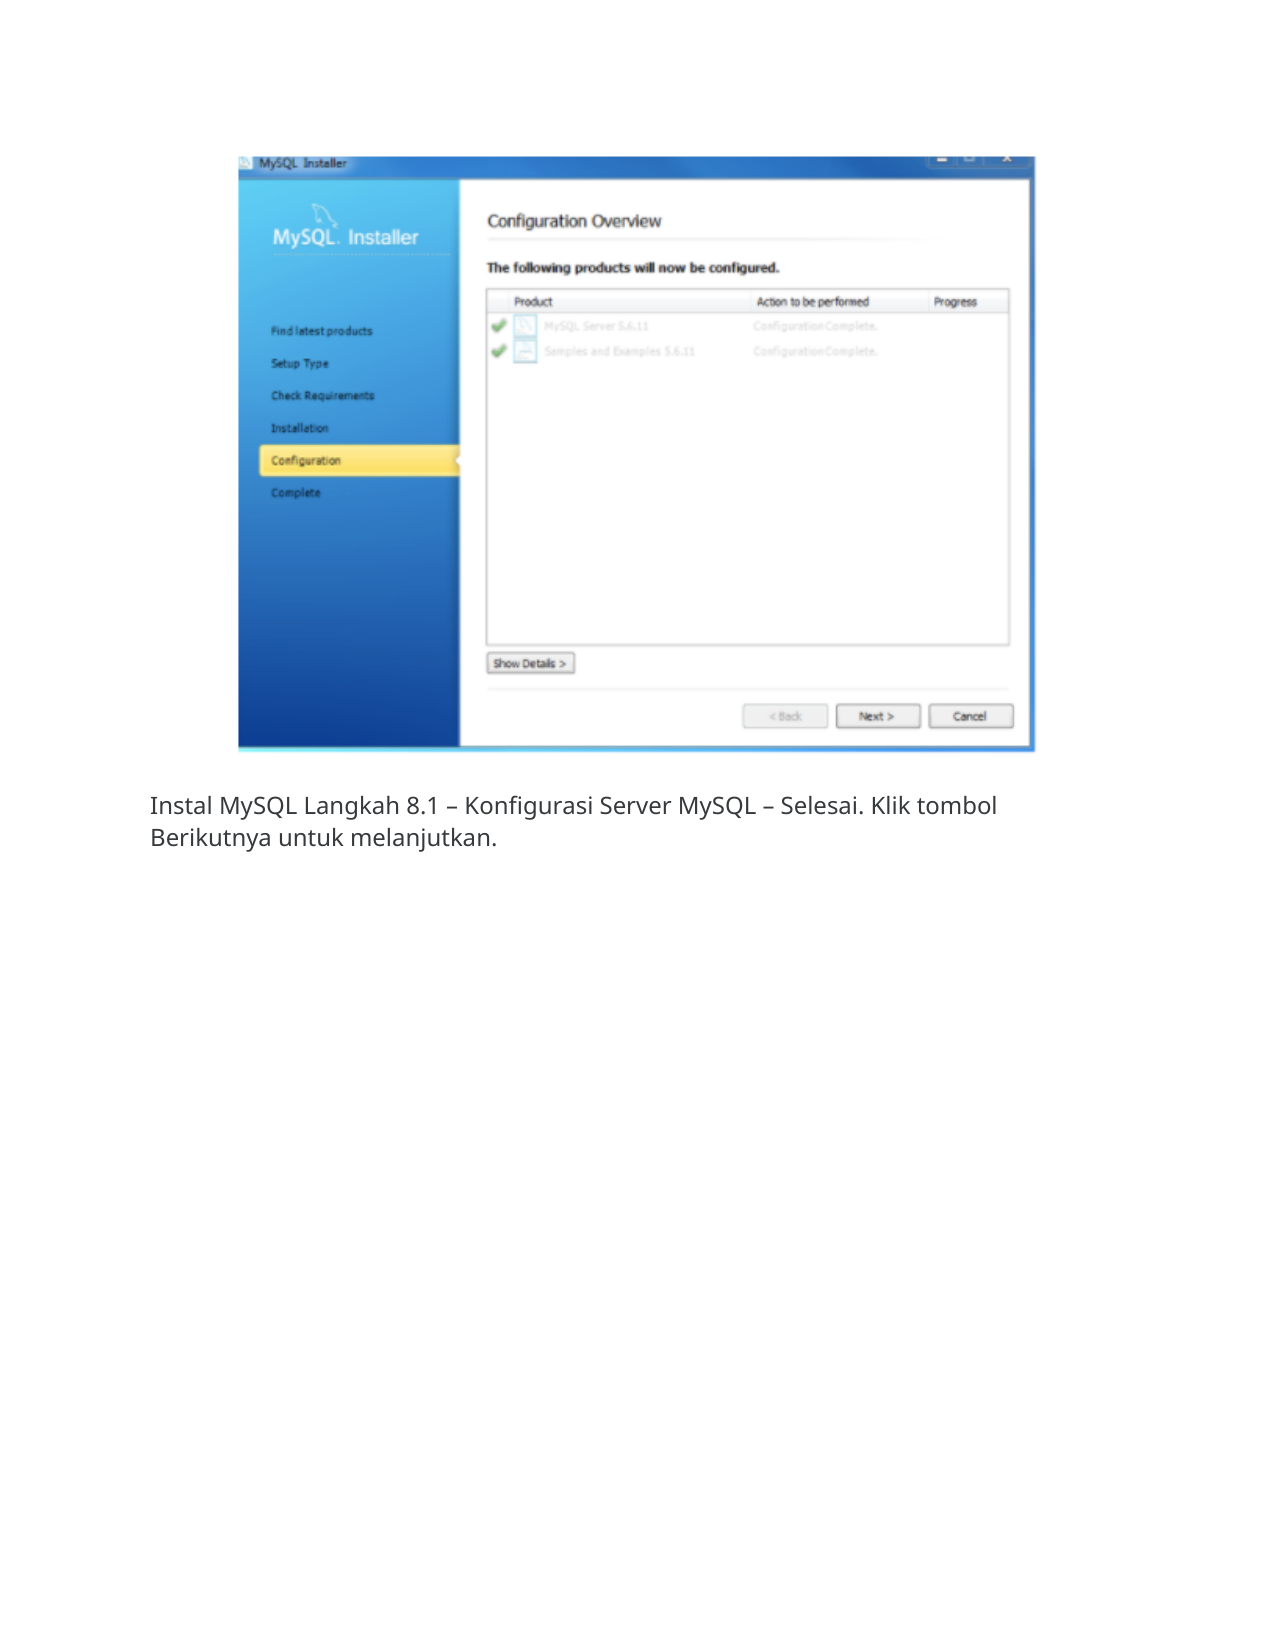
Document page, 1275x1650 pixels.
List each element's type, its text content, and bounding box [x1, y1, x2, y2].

picture [234, 150, 1041, 760]
text Instal MySQL Langkah 8.1 – Konfigurasi Server MySQL – Selesai. Klik tombol Berikutnya untuk melanjutkan. [150, 788, 1125, 854]
